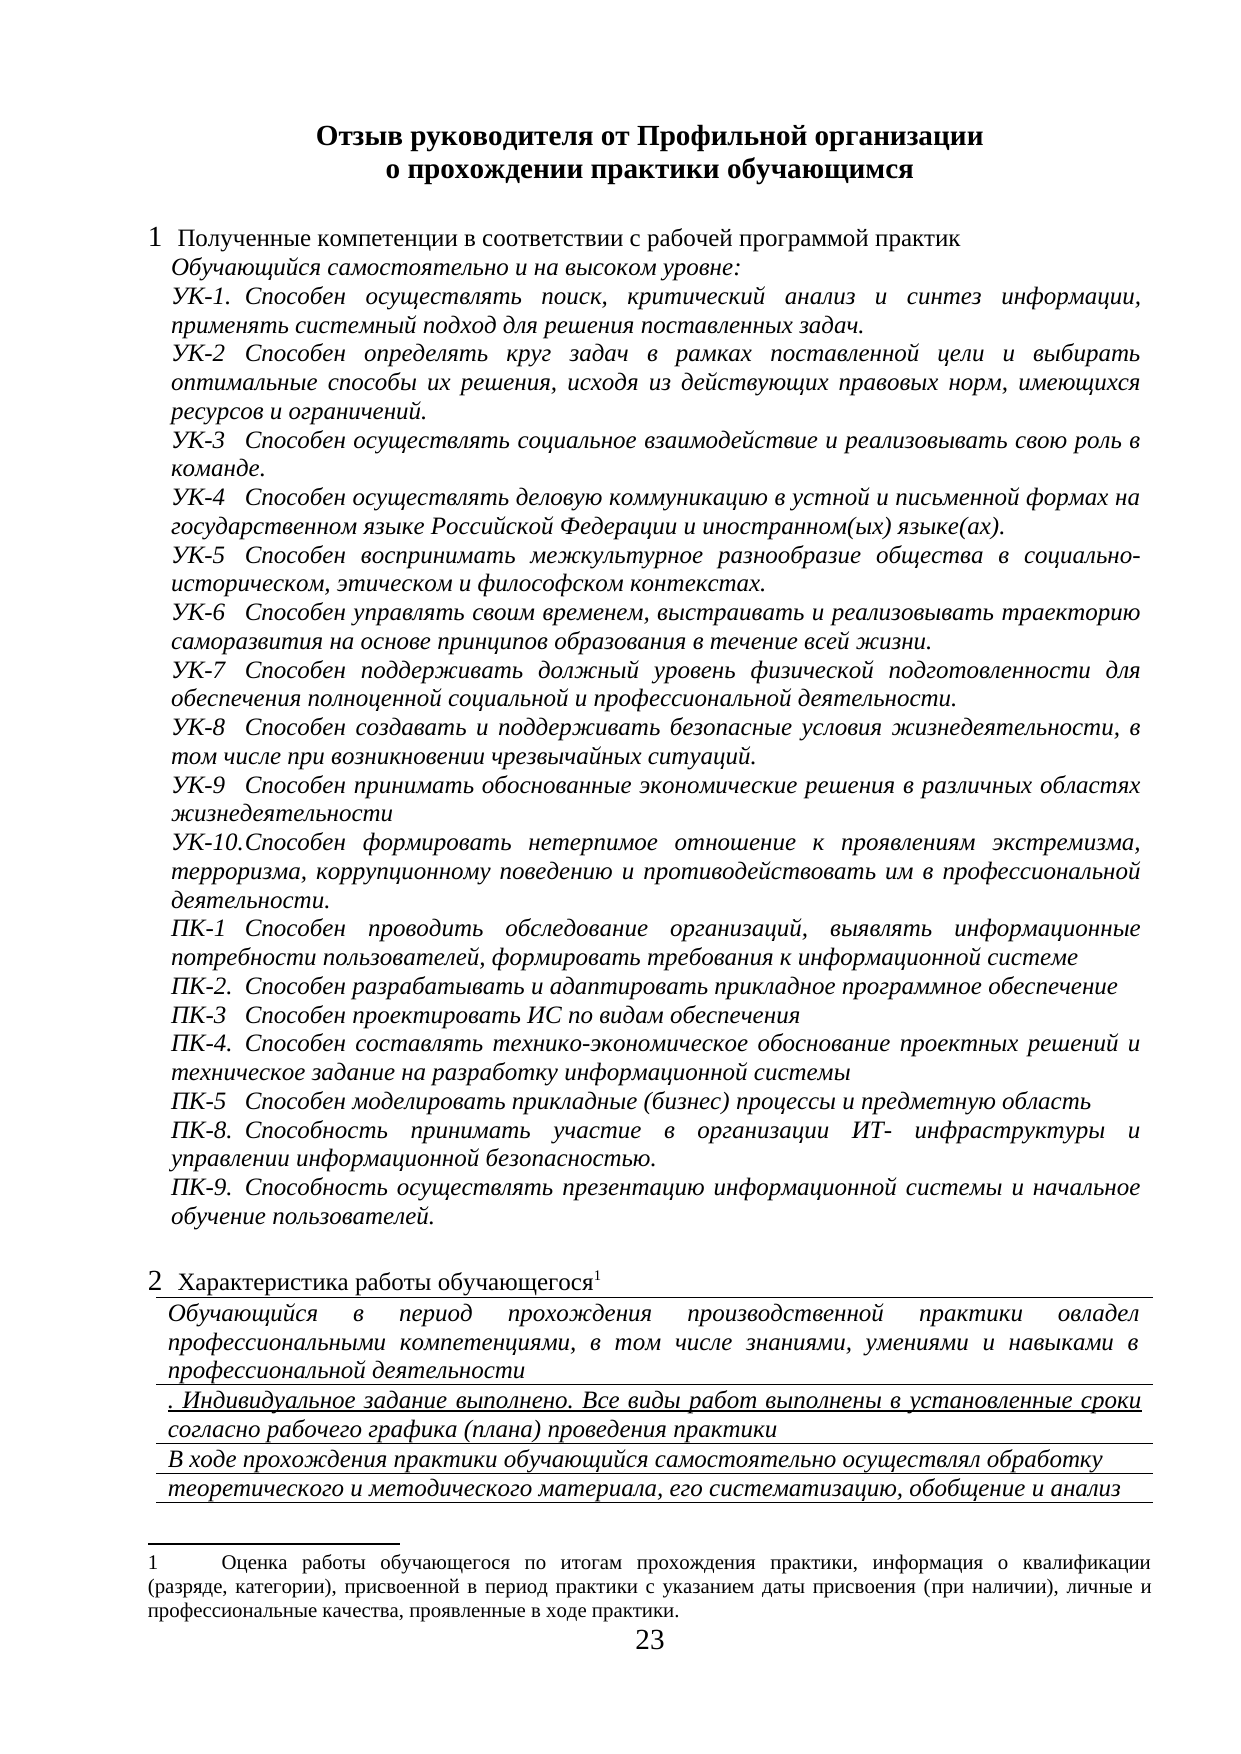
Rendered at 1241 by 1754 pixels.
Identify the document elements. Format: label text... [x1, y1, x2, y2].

table_header Обучающийся в период прохождения производственной практики овладел профессиональными компетенциями, в том числе знаниями, умениями и навыками в профессиональной деятельности [156, 1298, 1153, 1384]
list Характеристика работы обучающегося [148, 1263, 1152, 1297]
table_cell В ходе прохождения практики обучающийся самостоятельно осуществлял обработку [156, 1444, 1153, 1472]
text о прохождении практики обучающимся [148, 152, 1152, 185]
table_cell . Индивидуальное задание выполнено. Все виды работ выполнены в установленные сроки согласно рабочего графика (плана) проведения практики [156, 1385, 1153, 1443]
table_cell теоретического и методического материала, его систематизацию, обобщение и анализ [156, 1474, 1153, 1502]
table_header Обучающийся самостоятельно и на высоком уровне: УК-1. Способен осуществлять поиск, критический анализ и синтез информации, применять системный подход для решения поставленных задач. УК-2 Способен определять круг задач в рамках поставленной цели и выбирать оптимальные способы их решения, исходя из действующих правовых норм, имеющихся ресурсов и ограничений. УК-3 Способен осуществлять социальное взаимодействие и реализовывать свою роль в команде. УК-4 Способен осуществлять деловую коммуникацию в устной и письменной формах на государственном языке Российской Федерации и иностранном(ых) языке(ах). УК-5 Способен воспринимать межкультурное разнообразие общества в социально-историческом, этическом и философском контекстах. УК-6 Способен управлять своим временем, выстраивать и реализовывать траекторию саморазвития на основе принципов образования в течение всей жизни. УК-7 Способен поддерживать должный уровень физической подготовленности для обеспечения полноценной социальной и профессиональной деятельности. УК-8 Способен создавать и поддерживать безопасные условия жизнедеятельности, в том числе при возникновении чрезвычайных ситуаций. УК-9 Способен принимать обоснованные экономические решения в различных областях жизнедеятельности УК-10. Способен формировать нетерпимое отношение к проявлениям экстремизма, терроризма, коррупционному поведению и противодействовать им в профессиональной деятельности. ПК-1 Способен проводить обследование организаций, выявлять информационные потребности пользователей, формировать требования к информационной системе ПК-2. Способен разрабатывать и адаптировать прикладное программное обеспечение ПК-3 Способен проектировать ИС по видам обеспечения ПК-4. Способен составлять технико-экономическое обоснование проектных решений и техническое задание на разработку информационной системы ПК-5 Способен моделировать прикладные (бизнес) процессы и предметную область ПК-8. Способность принимать участие в организации ИТ- инфраструктуры и управлении информационной безопасностью. ПК-9. Способность осуществлять презентацию информационной системы и начальное обучение пользователей. [160, 252, 1155, 1230]
text Отзыв руководителя от Профильной организации [148, 118, 1152, 152]
list Полученные компетенции в соответствии с рабочей программой практик [148, 219, 1152, 252]
